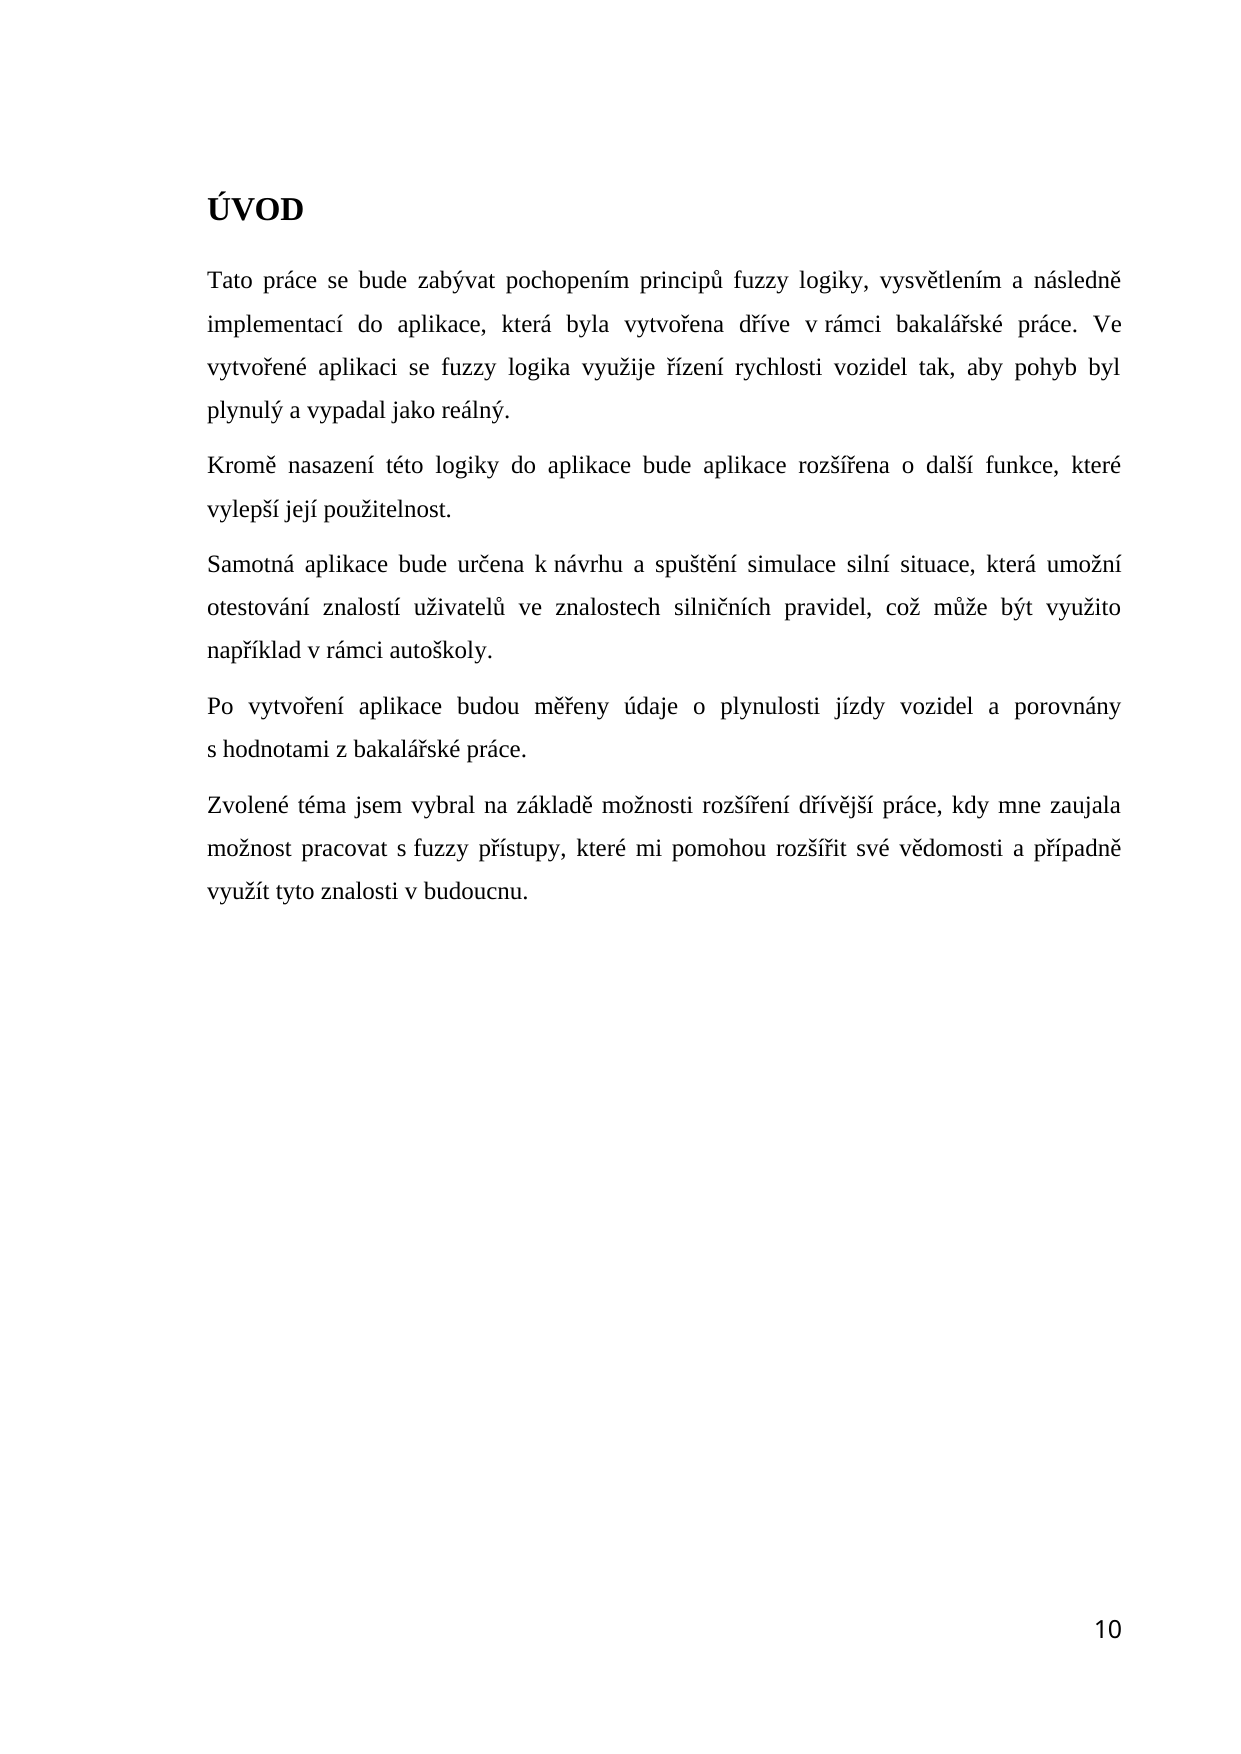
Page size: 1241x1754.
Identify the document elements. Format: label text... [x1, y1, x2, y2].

text Zvolené téma jsem vybral na základě možnosti rozšíření dřívější práce, kdy mne zaujala možnost pracovat s fuzzy přístupy, které mi pomohou rozšířit své vědomosti a případně využít tyto znalosti v budoucnu. [207, 790, 1122, 905]
text Samotná aplikace bude určena k návrhu a spuštění simulace silní situace, která umožní otestování znalostí uživatelů ve znalostech silničních pravidel, což může být využito například v rámci autoškoly. [207, 549, 1122, 664]
text ÚVOD [207, 190, 1122, 228]
text Kromě nasazení této logiky do aplikace bude aplikace rozšířena o další funkce, které vylepší její použitelnost. [207, 451, 1122, 522]
text Tato práce se bude zabývat pochopením principů fuzzy logiky, vysvětlením a následně implementací do aplikace, která byla vytvořena dříve v rámci bakalářské práce. Ve vytvořené aplikaci se fuzzy logika využije řízení rychlosti vozidel tak, aby pohyb byl plynulý a vypadal jako reálný. [207, 266, 1122, 424]
text Po vytvoření aplikace budou měřeny údaje o plynulosti jízdy vozidel a porovnány s hodnotami z bakalářské práce. [207, 691, 1122, 763]
